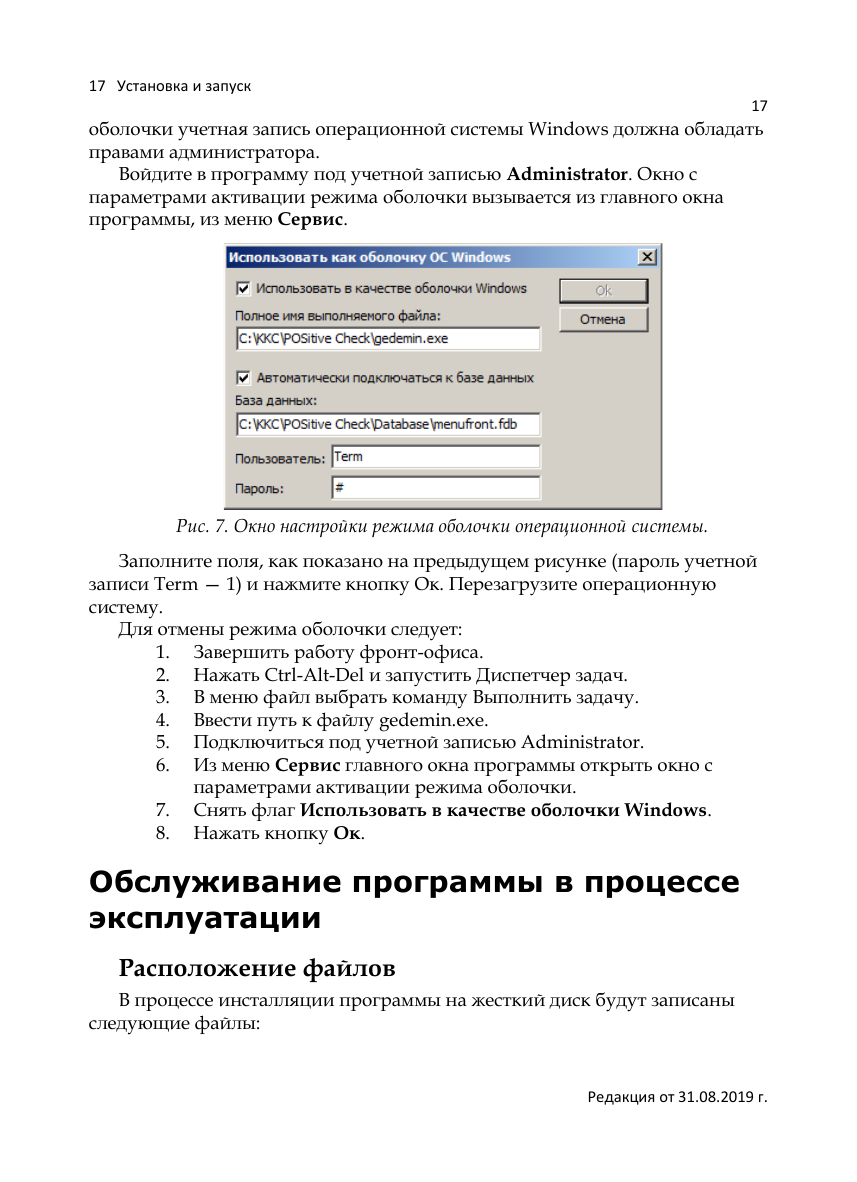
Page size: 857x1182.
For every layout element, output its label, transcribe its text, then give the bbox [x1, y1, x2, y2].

subtitle Расположение файлов [89, 953, 768, 983]
subtitle Обслуживание программы в процессе эксплуатации [89, 863, 768, 934]
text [89, 118, 768, 163]
list В меню файл выбрать команду Выполнить задачу. [156, 686, 768, 709]
text Войдите в программу под учетной записью Administrator. Окно с параметрами активации режима оболочки вызывается из главного окна программы, из меню Сервис. [89, 163, 768, 231]
list Нажать Ctrl-Alt-Del и запустить Диспетчер задач. [156, 664, 768, 686]
list Из меню Сервис главного окна программы открыть окно с параметрами активации режима оболочки. [156, 754, 768, 799]
text Рис. 7. Окно настройки режима оболочки операционной системы. [89, 516, 768, 538]
list Снять флаг Использовать в качестве оболочки Windows. [156, 799, 768, 822]
list Ввести путь к файлу gedemin.exe. [156, 709, 768, 731]
list Подключиться под учетной записью Administrator. [156, 731, 768, 754]
list Нажать кнопку Ок. [156, 822, 768, 844]
text В процессе инсталляции программы на жесткий диск будут записаны следующие файлы: [89, 989, 768, 1034]
text Для отмены режима оболочки следует: [89, 618, 768, 641]
list Завершить работу фронт-офиса. [156, 641, 768, 664]
text Заполните поля, как показано на предыдущем рисунке (пароль учетной записи Term — 1) и нажмите кнопку Ок. Перезагрузите операционную систему. [89, 551, 768, 618]
picture [223, 243, 663, 510]
